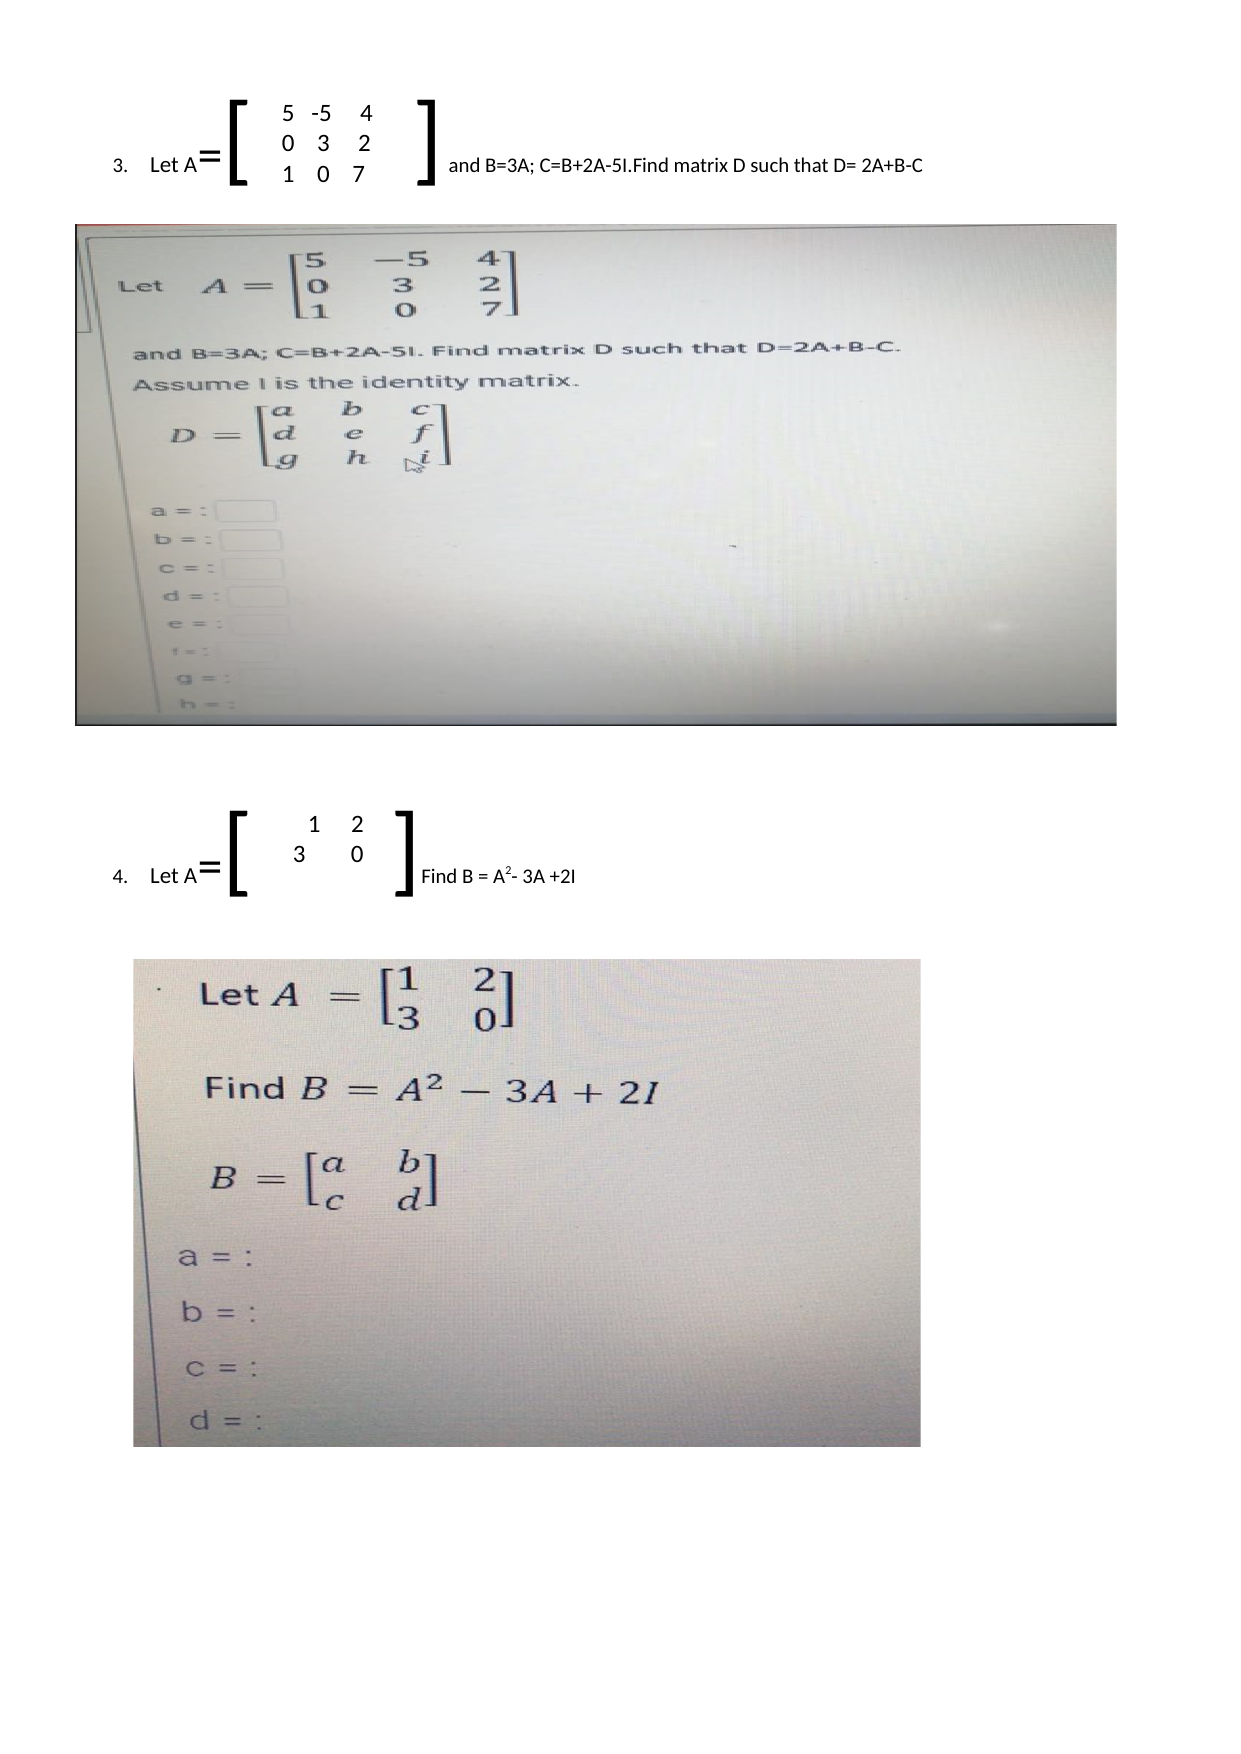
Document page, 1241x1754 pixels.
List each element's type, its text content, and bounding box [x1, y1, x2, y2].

list Let A=[ ]Find B = A2- 3A +2I [112, 786, 1165, 908]
picture [75, 224, 1117, 726]
list Let A=[ ] and B=3A; C=B+2A-5I.Find matrix D such that D= 2A+B-C [112, 75, 1165, 197]
picture [133, 959, 921, 1447]
